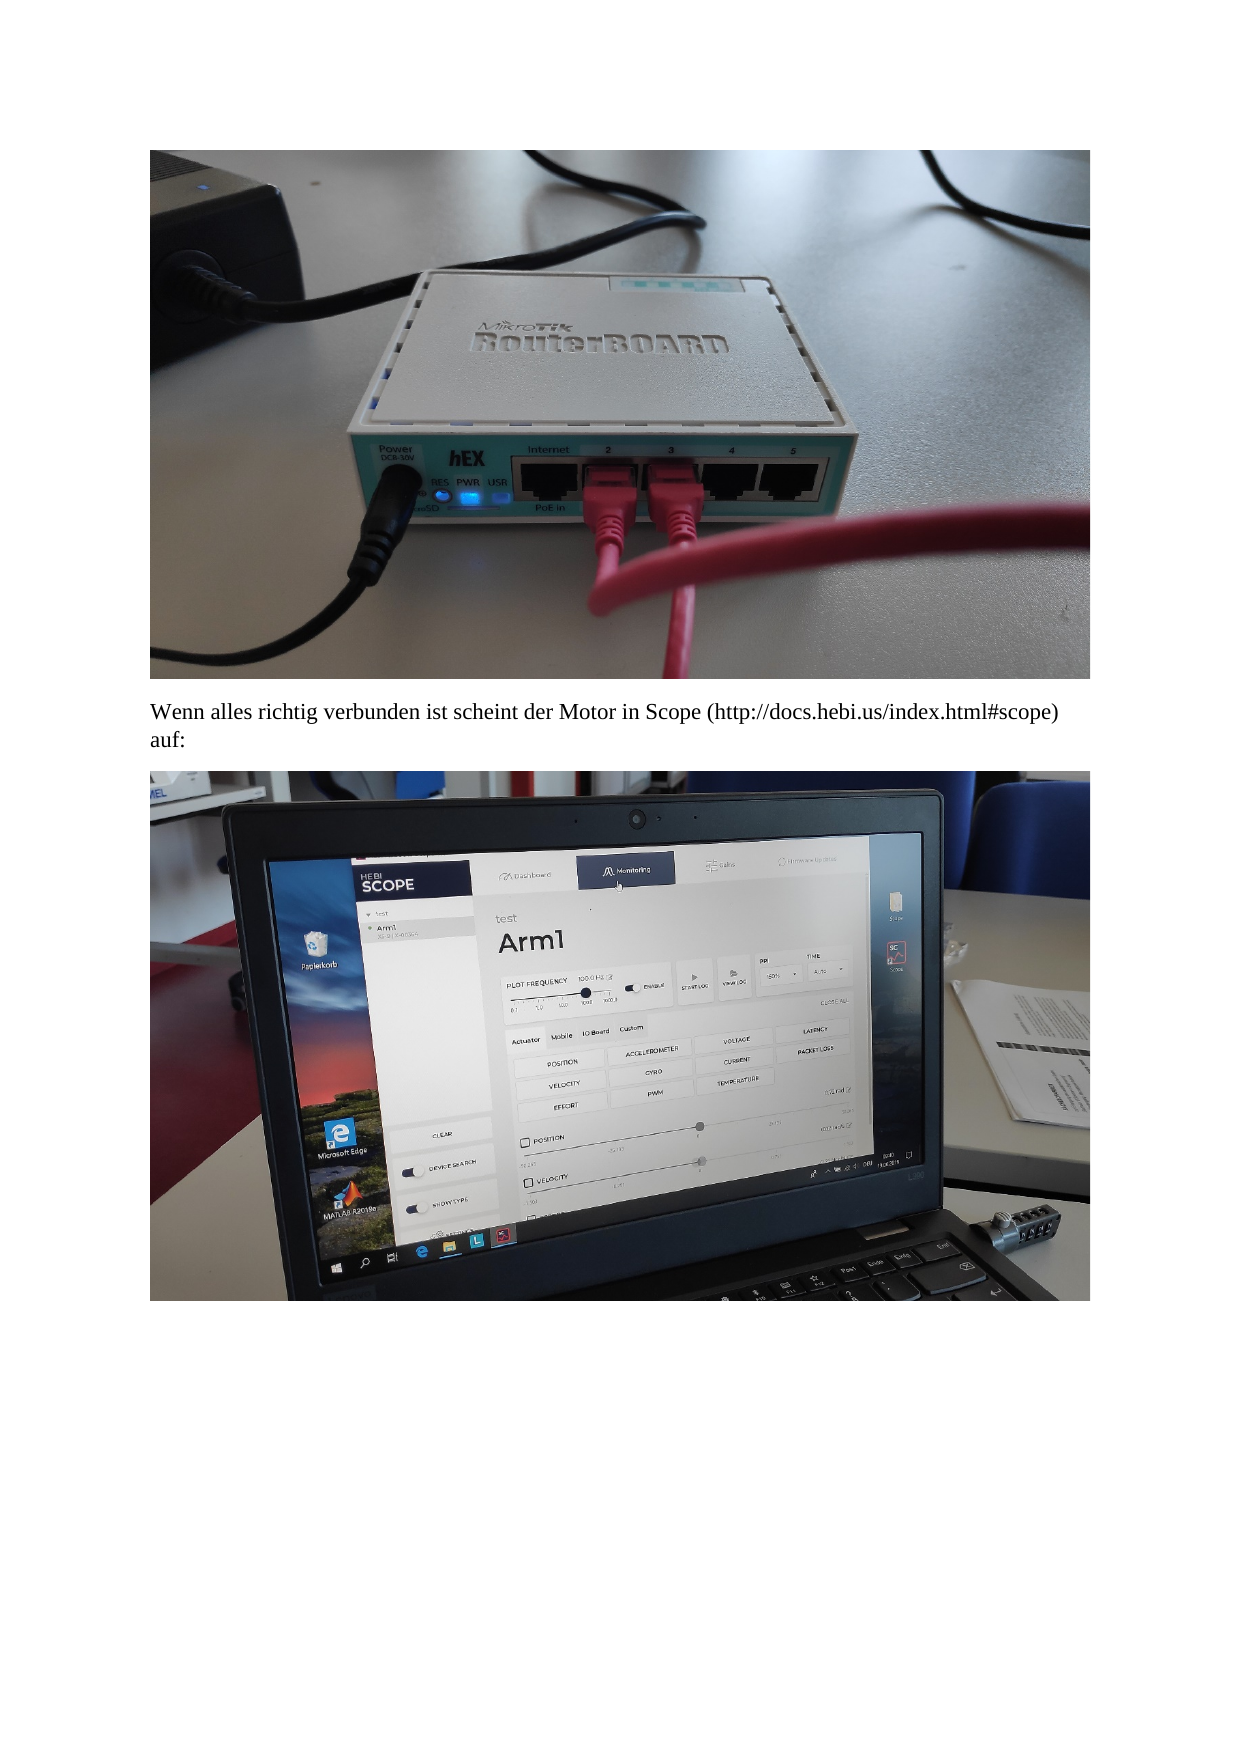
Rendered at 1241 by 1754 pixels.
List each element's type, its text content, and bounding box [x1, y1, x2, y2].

picture [150, 771, 1091, 1301]
picture [150, 150, 1091, 679]
text Wenn alles richtig verbunden ist scheint der Motor in Scope (http://docs.hebi.us/index.html#scope) auf: [150, 698, 1090, 752]
